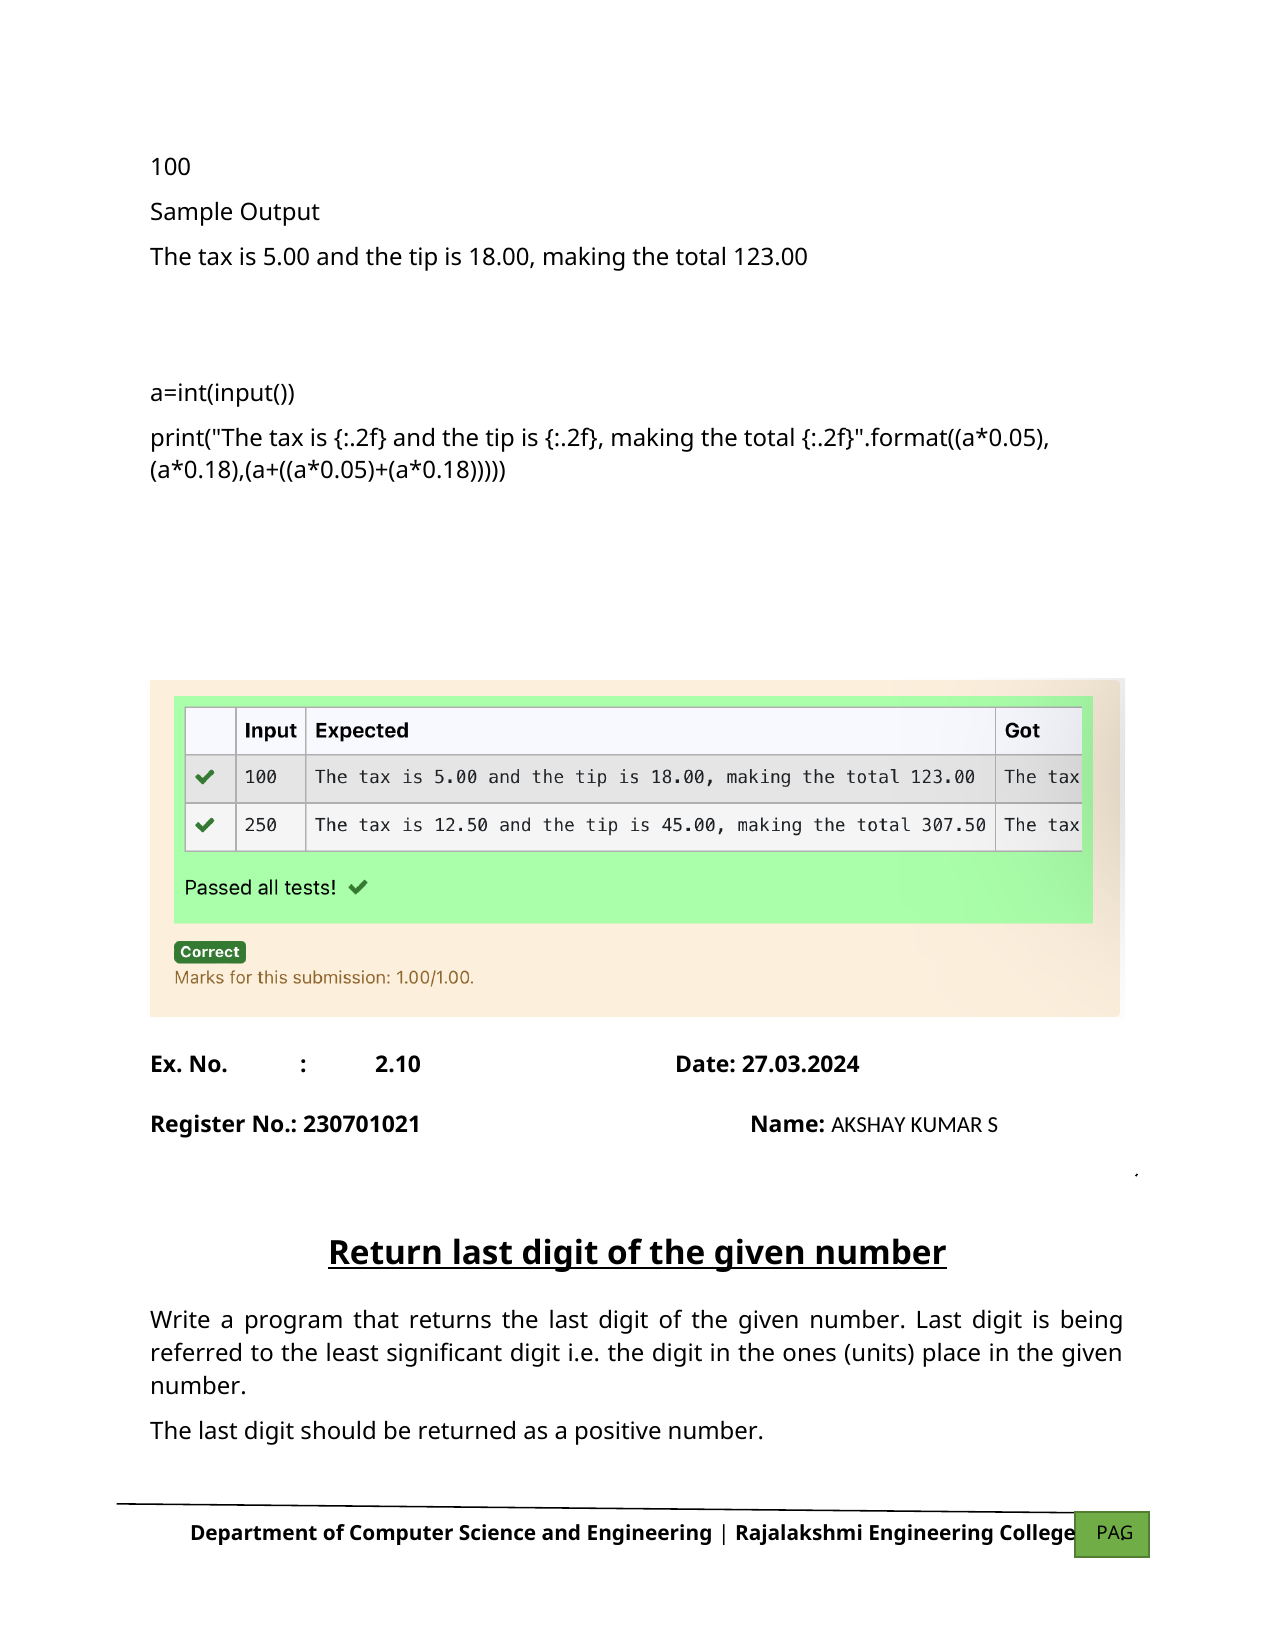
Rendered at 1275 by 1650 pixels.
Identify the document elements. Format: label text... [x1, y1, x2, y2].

text The last digit should be returned as a positive number. [150, 1414, 1125, 1446]
text Register No.: 230701021 Name: AKSHAY KUMAR S [150, 1108, 1125, 1139]
text a=int(input()) [150, 376, 1125, 408]
text Sample Output [150, 195, 1125, 228]
text Ex. No. : 2.10 Date: 27.03.2024 [150, 1047, 1125, 1079]
text Write a program that returns the last digit of the given number. Last digit is being referred to the least significant digit i.e. the digit in the ones (units) place in the given number. [150, 1303, 1125, 1401]
picture [150, 678, 1125, 1019]
text The tax is 5.00 and the tip is 18.00, making the total 123.00 [150, 240, 1125, 273]
text Return last digit of the given number [150, 1229, 1125, 1274]
text print("The tax is {:.2f} and the tip is {:.2f}, making the total {:.2f}".format((a*0.05),(a*0.18),(a+((a*0.05)+(a*0.18))))) [150, 421, 1125, 486]
text 100 [150, 150, 1125, 183]
